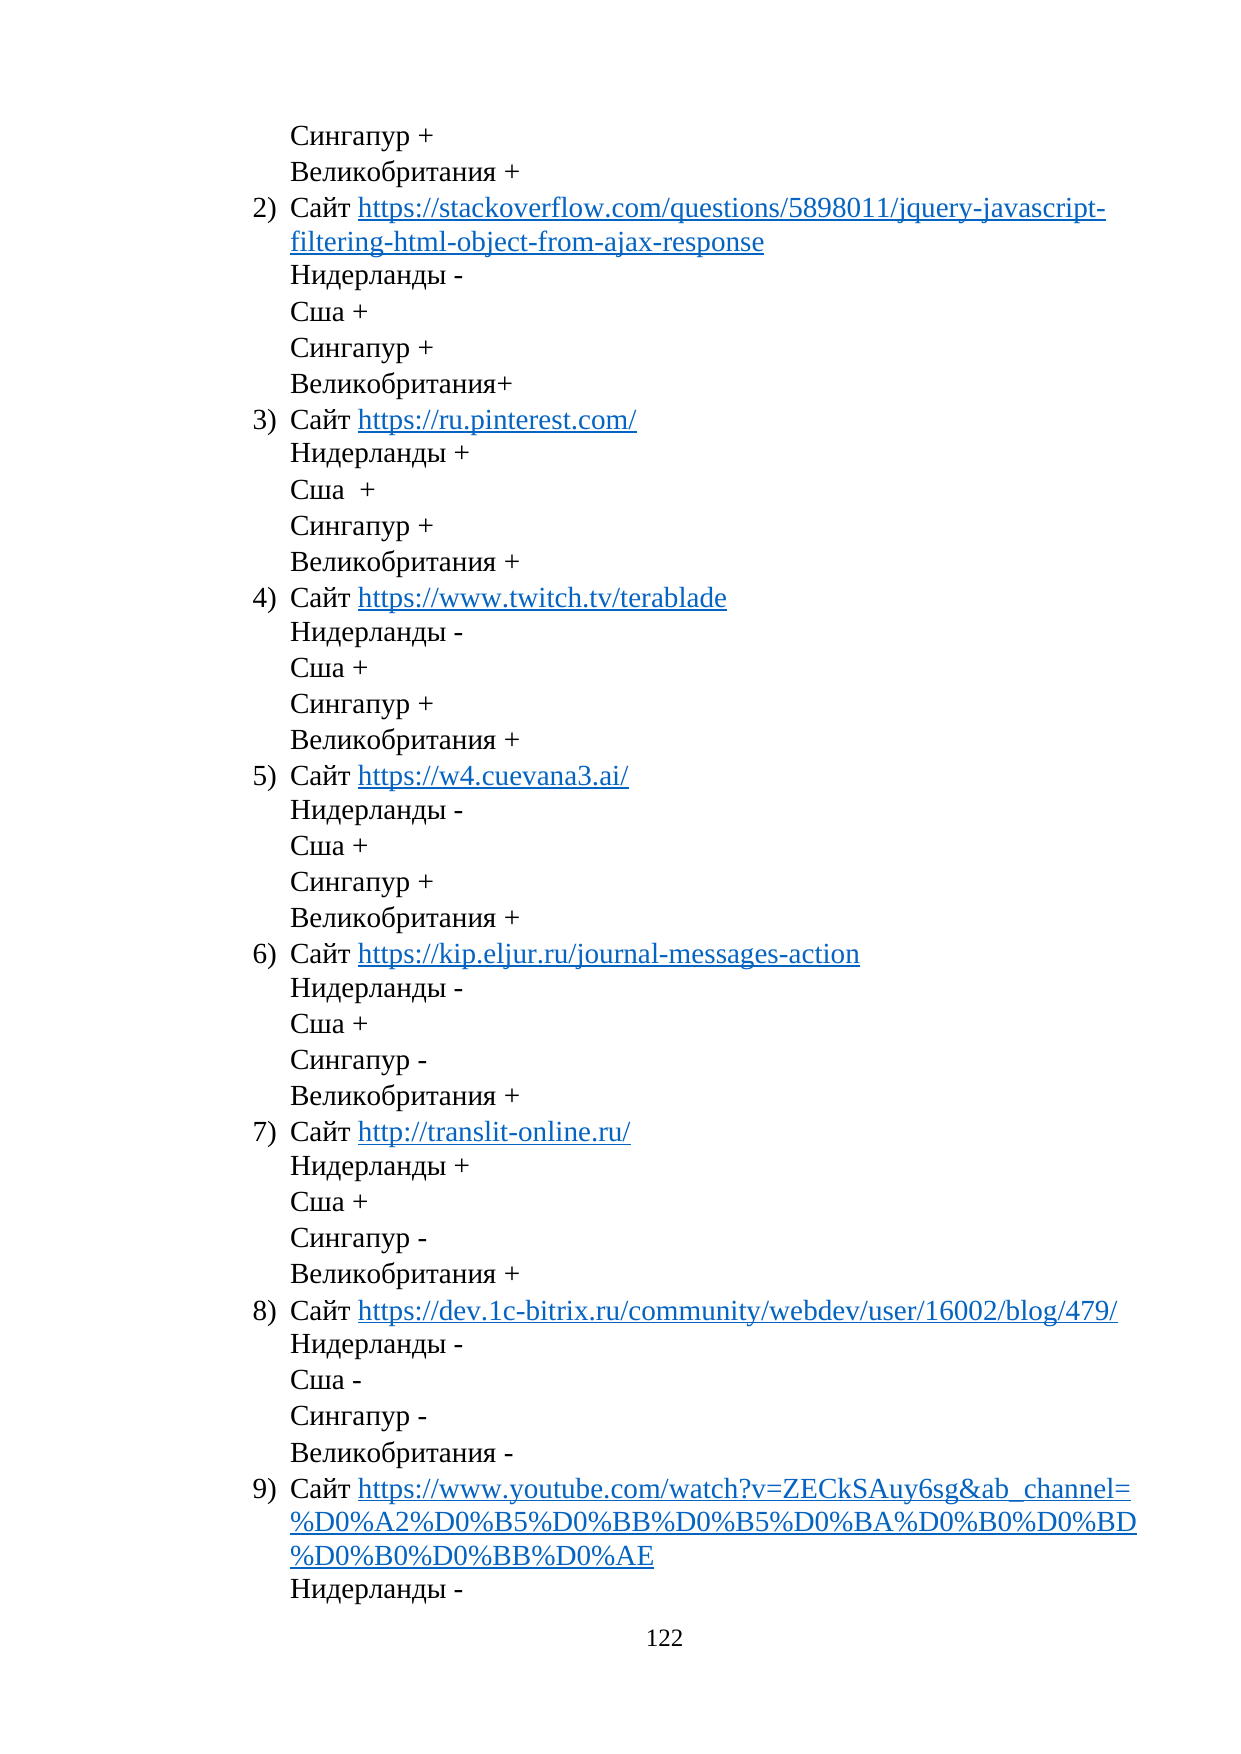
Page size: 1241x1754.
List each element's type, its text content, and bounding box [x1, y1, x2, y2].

list Сша + [290, 1006, 1152, 1040]
list Нидерланды - [290, 1571, 1152, 1605]
list Великобритания + [290, 154, 1152, 188]
list Сайт https://ru.pinterest.com/ [252, 402, 1152, 436]
list Сайт https://kip.eljur.ru/journal-messages-action [252, 936, 1152, 970]
list Великобритания + [290, 1078, 1152, 1112]
list Нидерланды - [290, 614, 1152, 647]
list Сайт https://w4.cuevana3.ai/ [252, 758, 1152, 792]
list Сайт https://www.twitch.tv/terablade [252, 580, 1152, 614]
list Сингапур + [290, 686, 1152, 719]
list Нидерланды - [290, 792, 1152, 825]
list Великобритания + [290, 544, 1152, 578]
list Нидерланды - [290, 970, 1152, 1003]
list Нидерланды - [290, 257, 1152, 291]
list Нидерланды - [290, 1326, 1152, 1360]
list Сша - [290, 1362, 1152, 1396]
list Сша + [290, 294, 1152, 327]
list Сша + [290, 1184, 1152, 1218]
list Великобритания - [290, 1435, 1152, 1468]
list Сайт https://www.youtube.com/watch?v=ZECkSAuy6sg&ab_channel=%D0%A2%D0%B5%D0%BB%D0%B5%D0%BA%D0%B0%D0%BD%D0%B0%D0%BB%D0%AE [252, 1471, 1152, 1571]
list Сша + [290, 472, 1152, 505]
list Сингапур - [290, 1398, 1152, 1432]
list Сайт http://translit-online.ru/ [252, 1114, 1152, 1148]
list Великобритания+ [290, 366, 1152, 399]
list Сингапур - [290, 1220, 1152, 1254]
list Сингапур + [290, 118, 1152, 152]
list Сингапур + [290, 330, 1152, 363]
list Сингапур + [290, 864, 1152, 898]
list Великобритания + [290, 900, 1152, 934]
list Великобритания + [290, 1257, 1152, 1290]
list Сша + [290, 650, 1152, 683]
list Сша + [290, 828, 1152, 862]
list Нидерланды + [290, 1148, 1152, 1182]
list Сингапур - [290, 1042, 1152, 1076]
list Сайт https://stackoverflow.com/questions/5898011/jquery-javascript-filtering-html-object-from-ajax-response [252, 190, 1152, 257]
list Сайт https://dev.1c-bitrix.ru/community/webdev/user/16002/blog/479/ [252, 1293, 1152, 1326]
list Великобритания + [290, 722, 1152, 756]
list Сингапур + [290, 508, 1152, 541]
list Нидерланды + [290, 436, 1152, 469]
